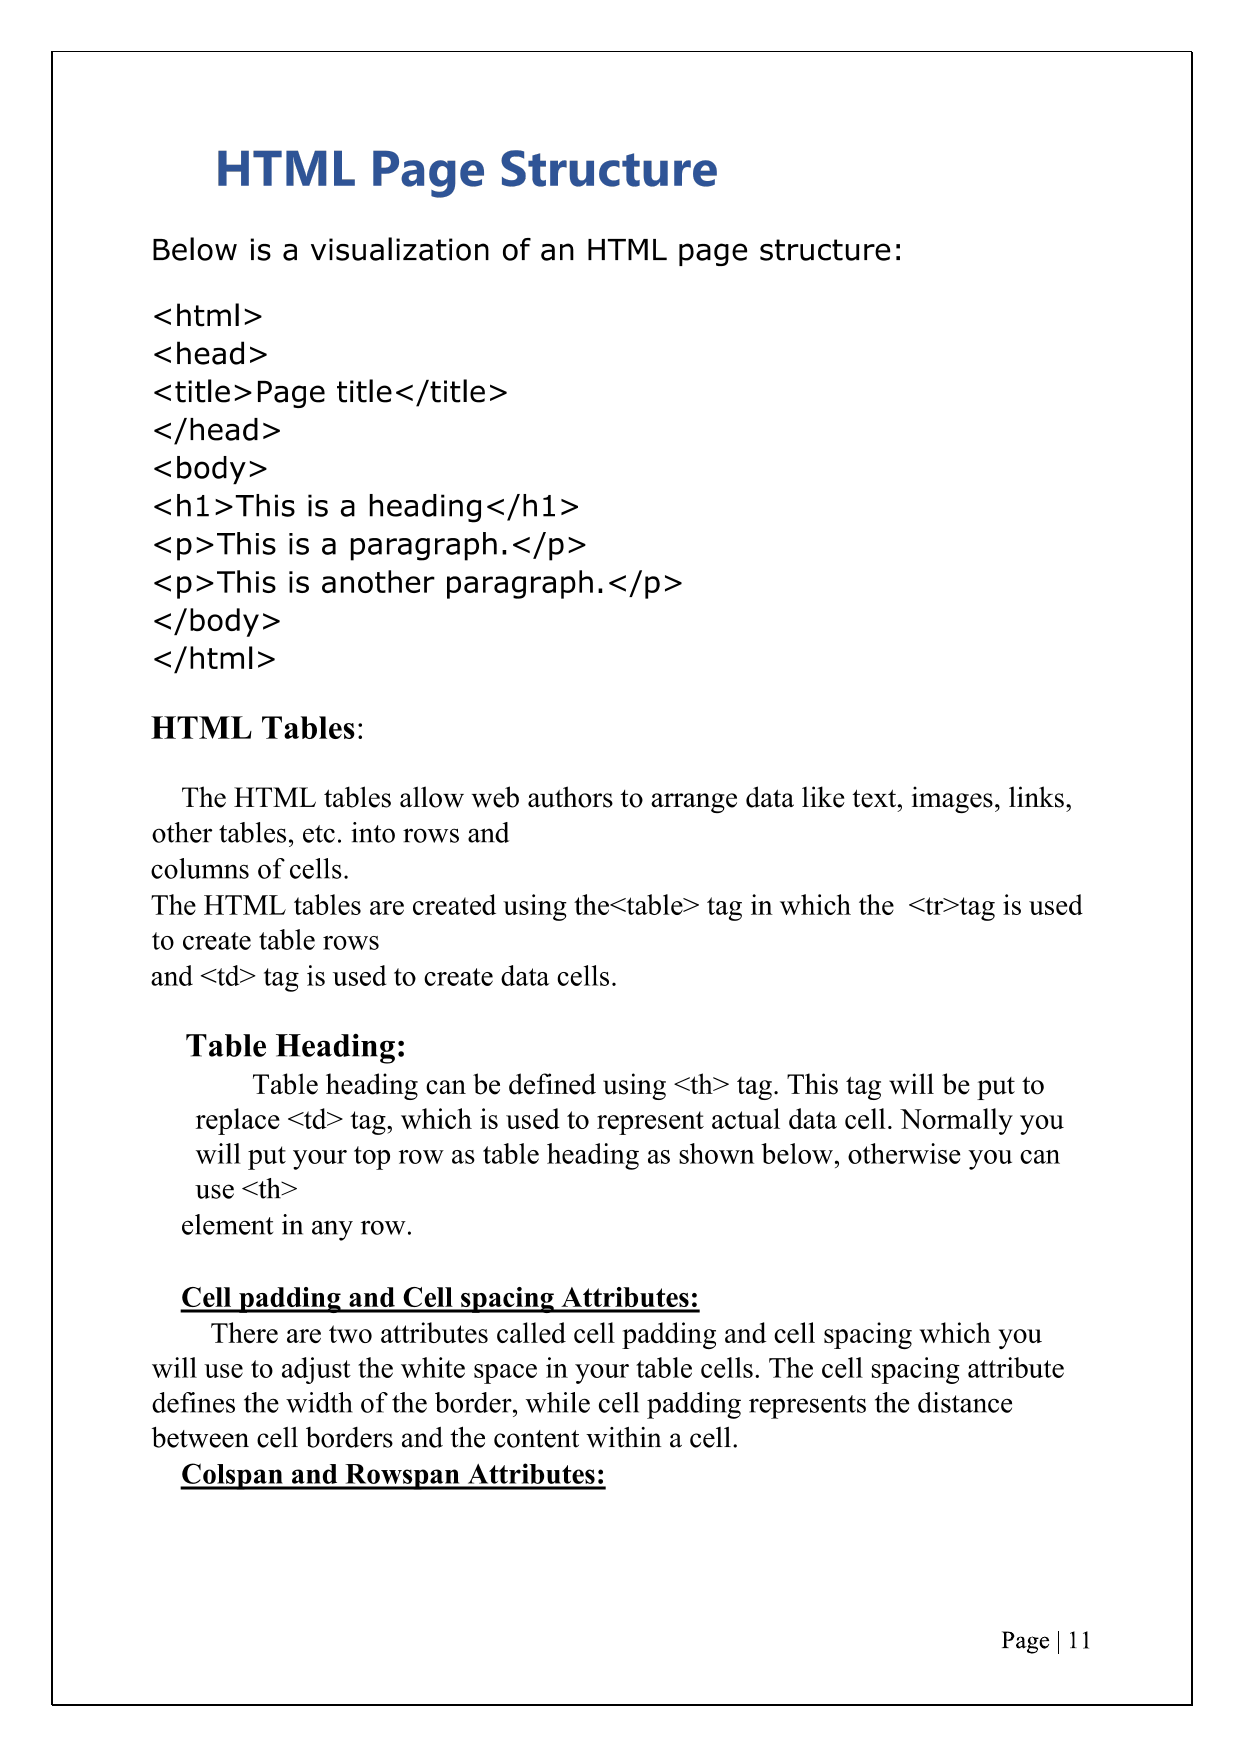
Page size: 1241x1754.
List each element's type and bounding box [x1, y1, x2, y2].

picture [150, 150, 1083, 1490]
